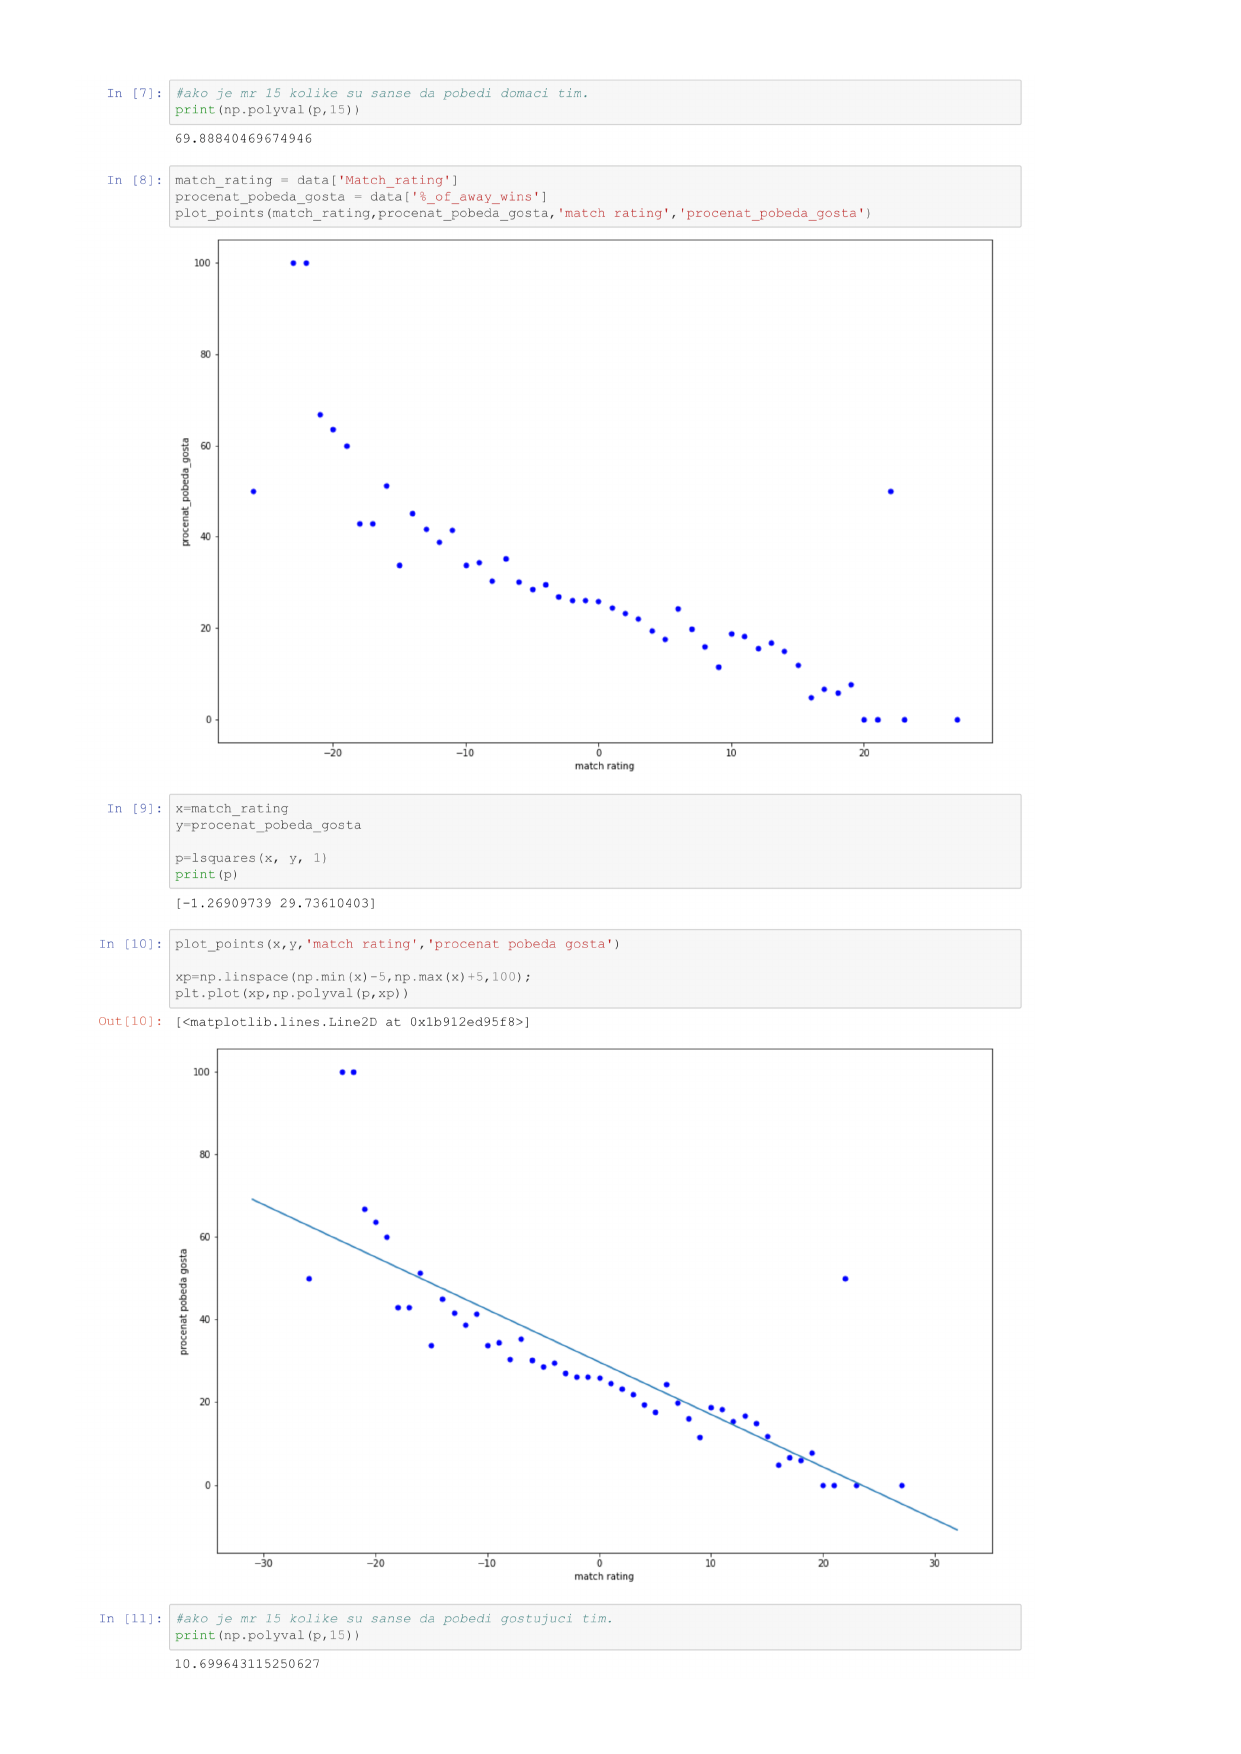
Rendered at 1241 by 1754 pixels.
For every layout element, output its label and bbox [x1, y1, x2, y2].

picture [75, 75, 1035, 1679]
